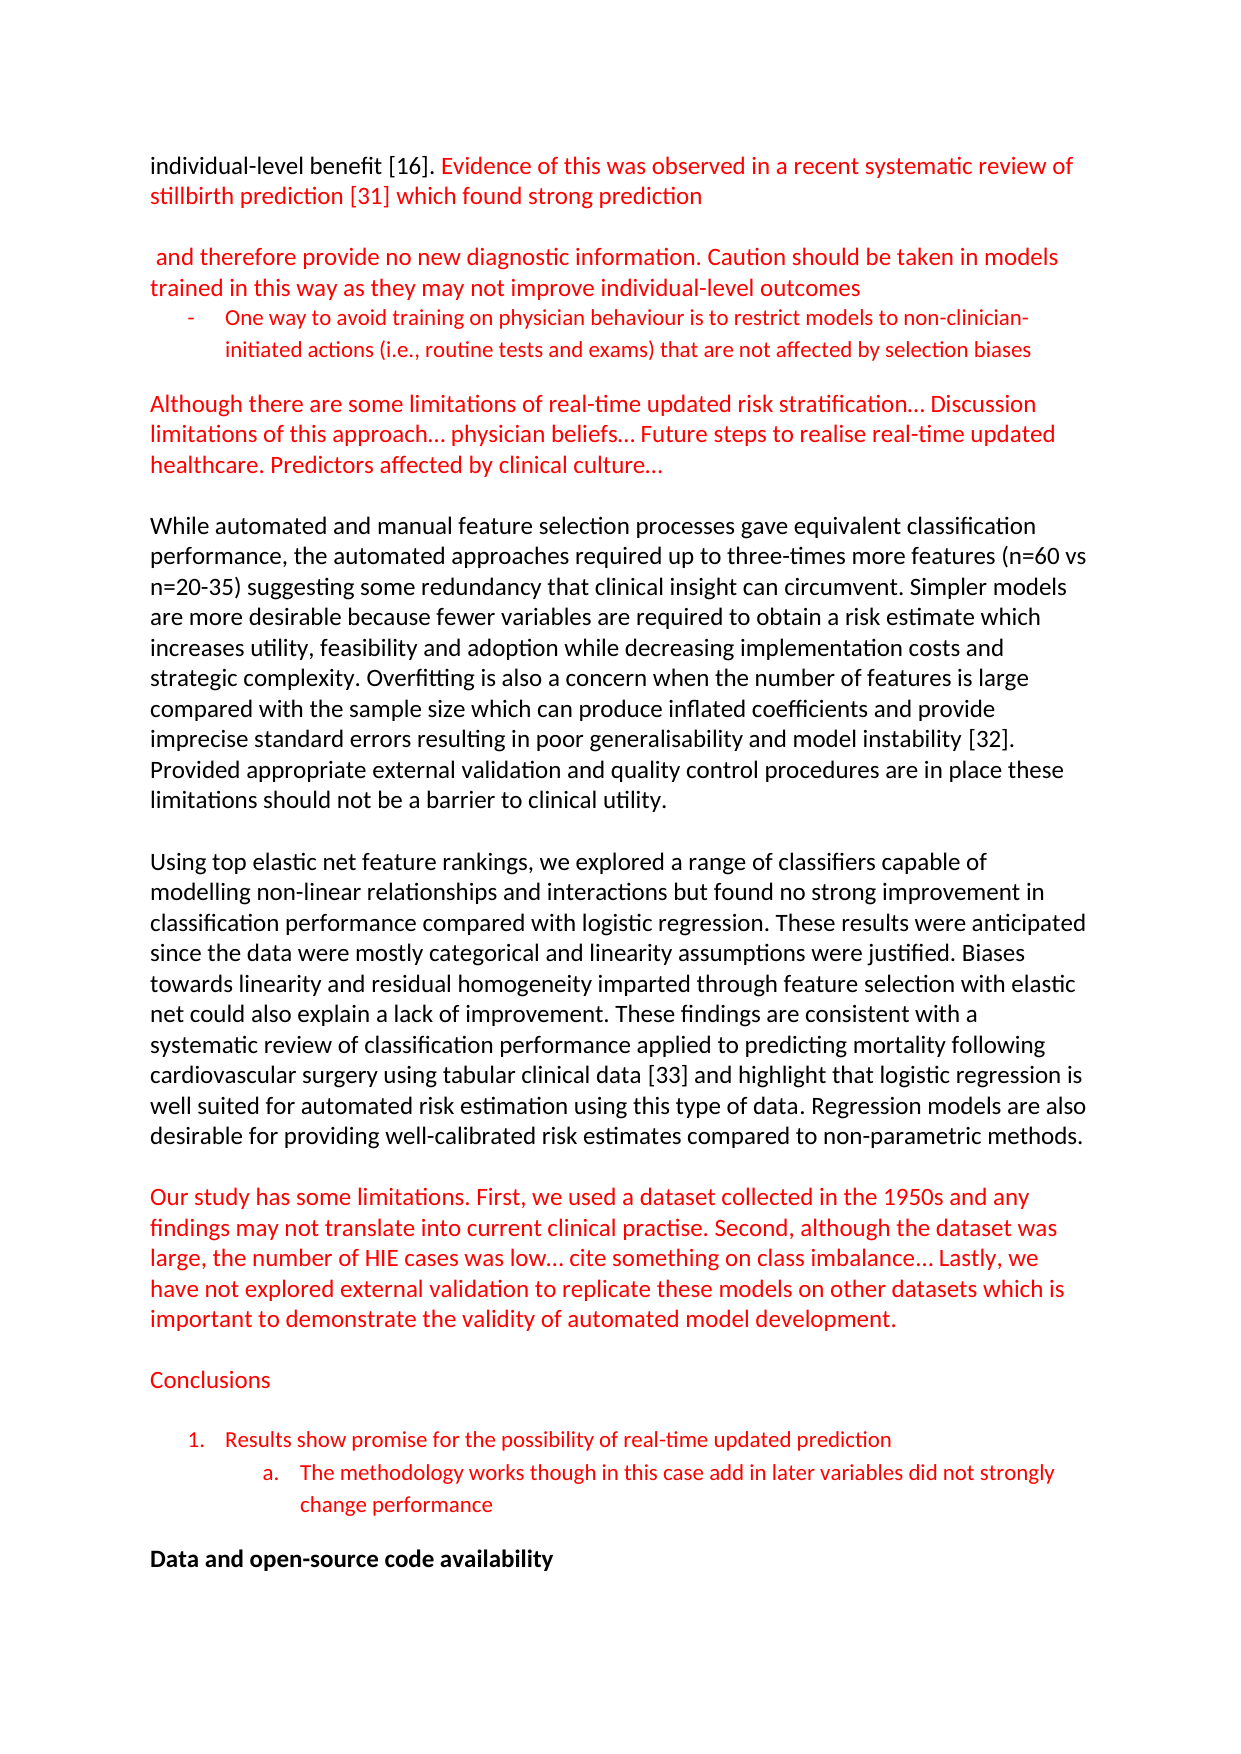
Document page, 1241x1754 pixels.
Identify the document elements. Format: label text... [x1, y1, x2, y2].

text Conclusions [150, 1364, 1090, 1395]
text Our study has some limitations. First, we used a dataset collected in the 1950s and any findings may not translate into current clinical practise. Second, although the dataset was large, the number of HIE cases was low… cite something on class imbalance… Lastly, we have not explored external validation to replicate these models on other datasets which is important to demonstrate the validity of automated model development. [150, 1181, 1090, 1334]
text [150, 150, 1090, 211]
list The methodology works though in this case add in later variables did not strongly change performance [262, 1458, 1090, 1518]
text Data and open-source code availability [150, 1543, 1090, 1573]
list Results show promise for the possibility of real-time updated prediction [187, 1426, 1090, 1453]
text and therefore provide no new diagnostic information. Caution should be taken in models trained in this way as they may not improve individual-level outcomes [150, 242, 1090, 303]
text Using top elastic net feature rankings, we explored a range of classifiers capable of modelling non-linear relationships and interactions but found no strong improvement in classification performance compared with logistic regression. These results were anticipated since the data were mostly categorical and linearity assumptions were justified. Biases towards linearity and residual homogeneity imparted through feature selection with elastic net could also explain a lack of improvement. These findings are consistent with a systematic review of classification performance applied to predicting mortality following cardiovascular surgery using tabular clinical data [33] and highlight that logistic regression is well suited for automated risk estimation using this type of data. Regression models are also desirable for providing well-calibrated risk estimates compared to non-parametric methods. [150, 846, 1090, 1151]
text While automated and manual feature selection processes gave equivalent classification performance, the automated approaches required up to three-times more features (n=60 vs n=20-35) suggesting some redundancy that clinical insight can circumvent. Simpler models are more desirable because fewer variables are required to obtain a risk estimate which increases utility, feasibility and adoption while decreasing implementation costs and strategic complexity. Overfitting is also a concern when the number of features is large compared with the sample size which can produce inflated coefficients and provide imprecise standard errors resulting in poor generalisability and model instability [32]. Provided appropriate external validation and quality control procedures are in place these limitations should not be a barrier to clinical utility. [150, 510, 1090, 815]
list One way to avoid training on physician behaviour is to restrict models to non-clinician-initiated actions (i.e., routine tests and exams) that are not affected by selection biases [187, 303, 1090, 363]
text Although there are some limitations of real-time updated risk stratification… Discussion limitations of this approach… physician beliefs… Future steps to realise real-time updated healthcare. Predictors affected by clinical culture… [150, 388, 1090, 479]
